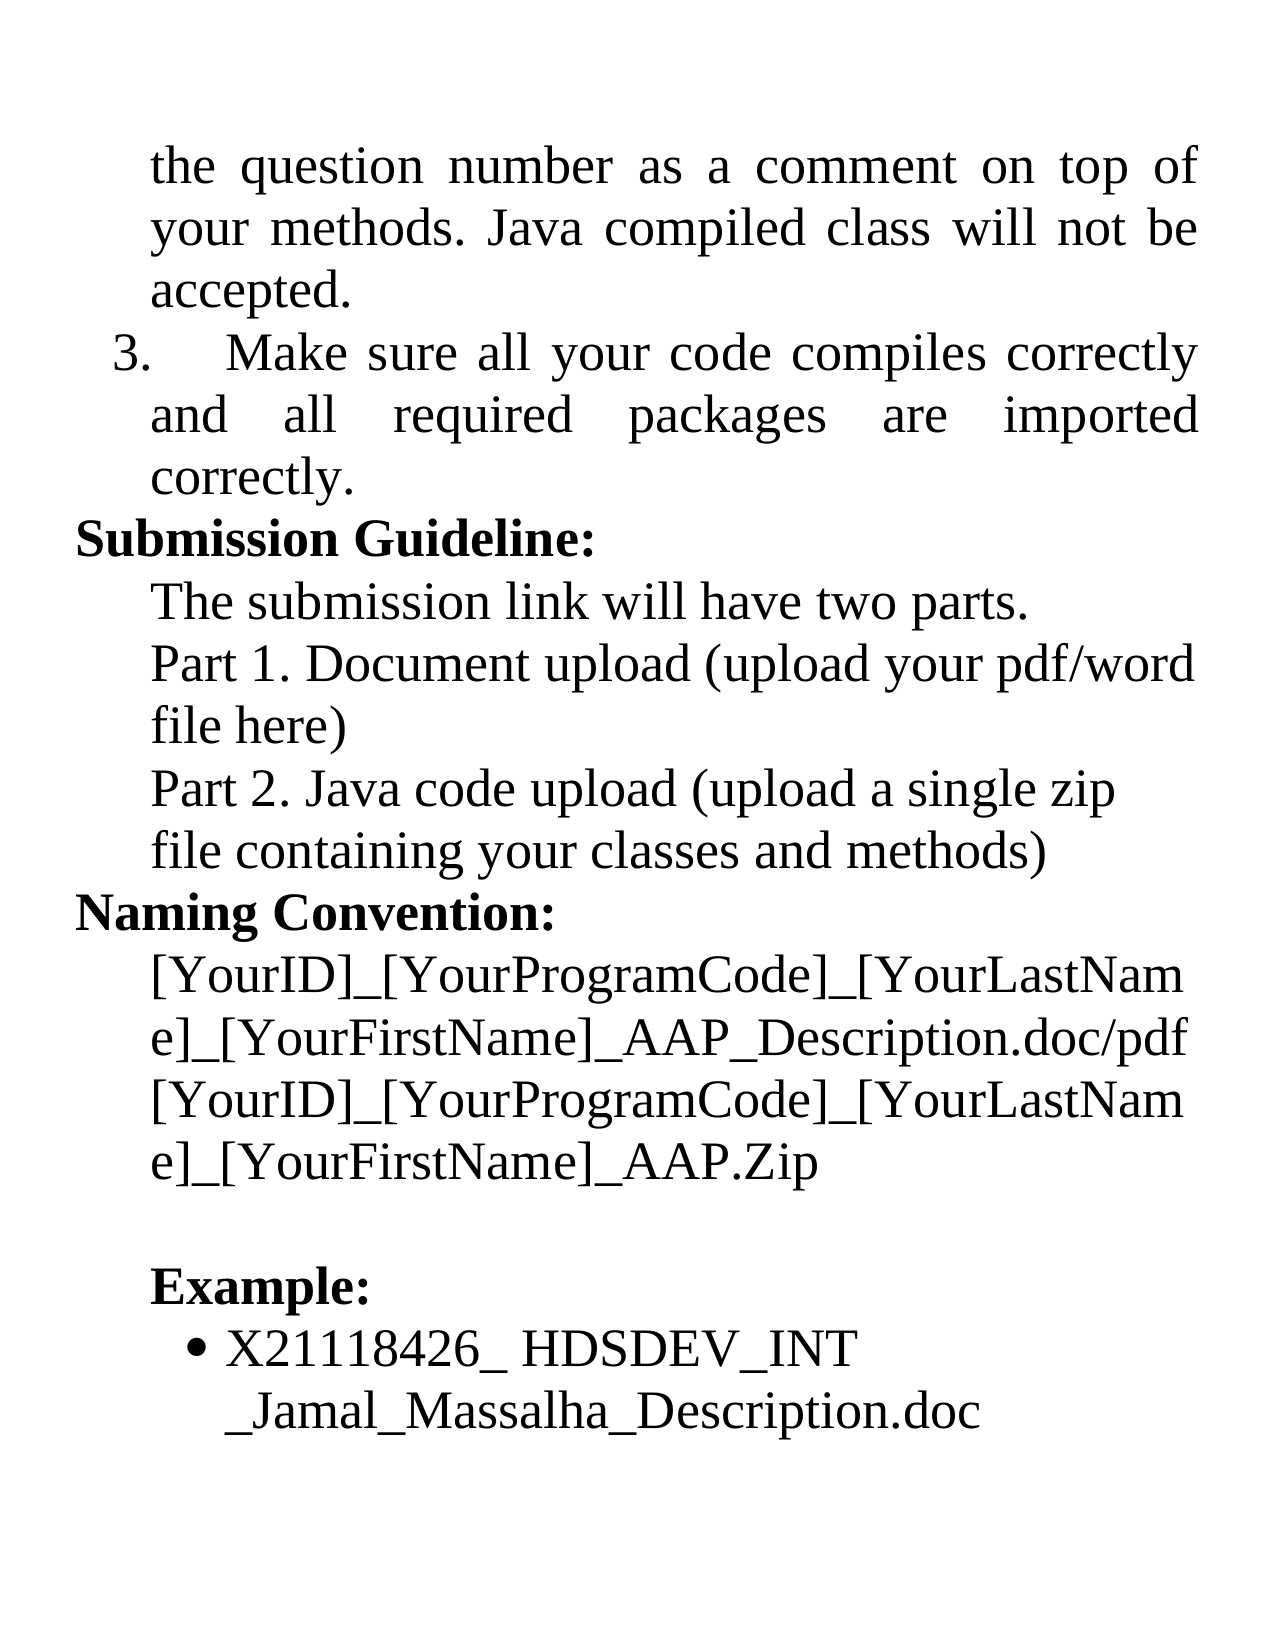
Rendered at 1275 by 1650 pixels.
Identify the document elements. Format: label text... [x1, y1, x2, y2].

text Part 2. Java code upload (upload a single zip file containing your classes and methods) [150, 755, 1200, 880]
text [YourID]_[YourProgramCode]_[YourLastName]_[YourFirstName]_AAP_Description.doc/pdf [150, 942, 1200, 1067]
text The submission link will have two parts. [150, 568, 1200, 631]
text [YourID]_[YourProgramCode]_[YourLastName]_[YourFirstName]_AAP.Zip [150, 1067, 1200, 1191]
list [112, 132, 1200, 319]
text Submission Guideline: [75, 506, 1200, 568]
list Make sure all your code compiles correctly and all required packages are imported correctly. [112, 319, 1200, 506]
text Example: [150, 1254, 1200, 1316]
text Naming Convention: [75, 880, 1200, 942]
list X21118426_ HDSDEV_INT _Jamal_Massalha_Description.doc [187, 1316, 1200, 1441]
text Part 1. Document upload (upload your pdf/word file here) [150, 631, 1200, 755]
